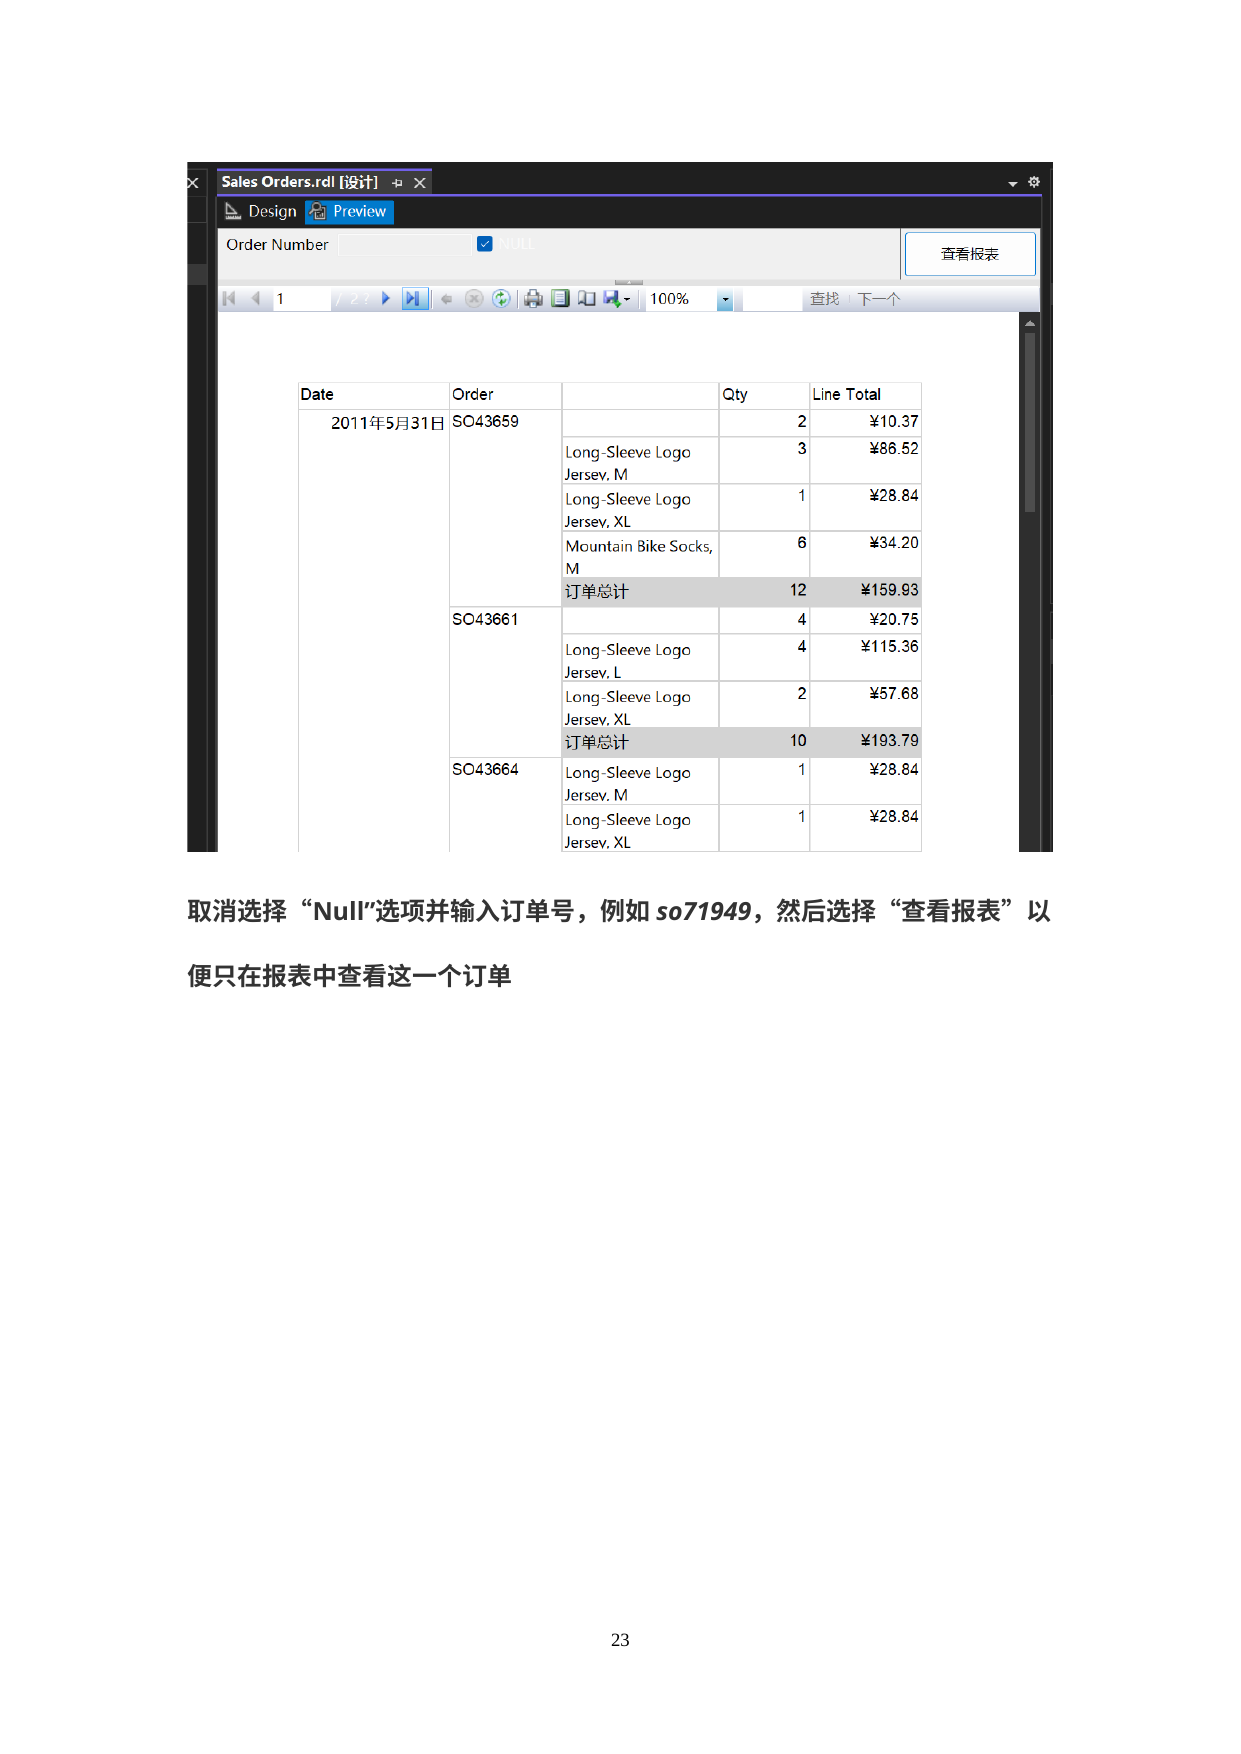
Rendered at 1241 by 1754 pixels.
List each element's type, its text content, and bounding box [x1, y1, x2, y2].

picture [187, 162, 1053, 852]
text 取消选择“Null”选项并输入订单号，例如 so71949，然后选择“查看报表”以便只在报表中查看这一个订单 [187, 877, 1053, 1007]
